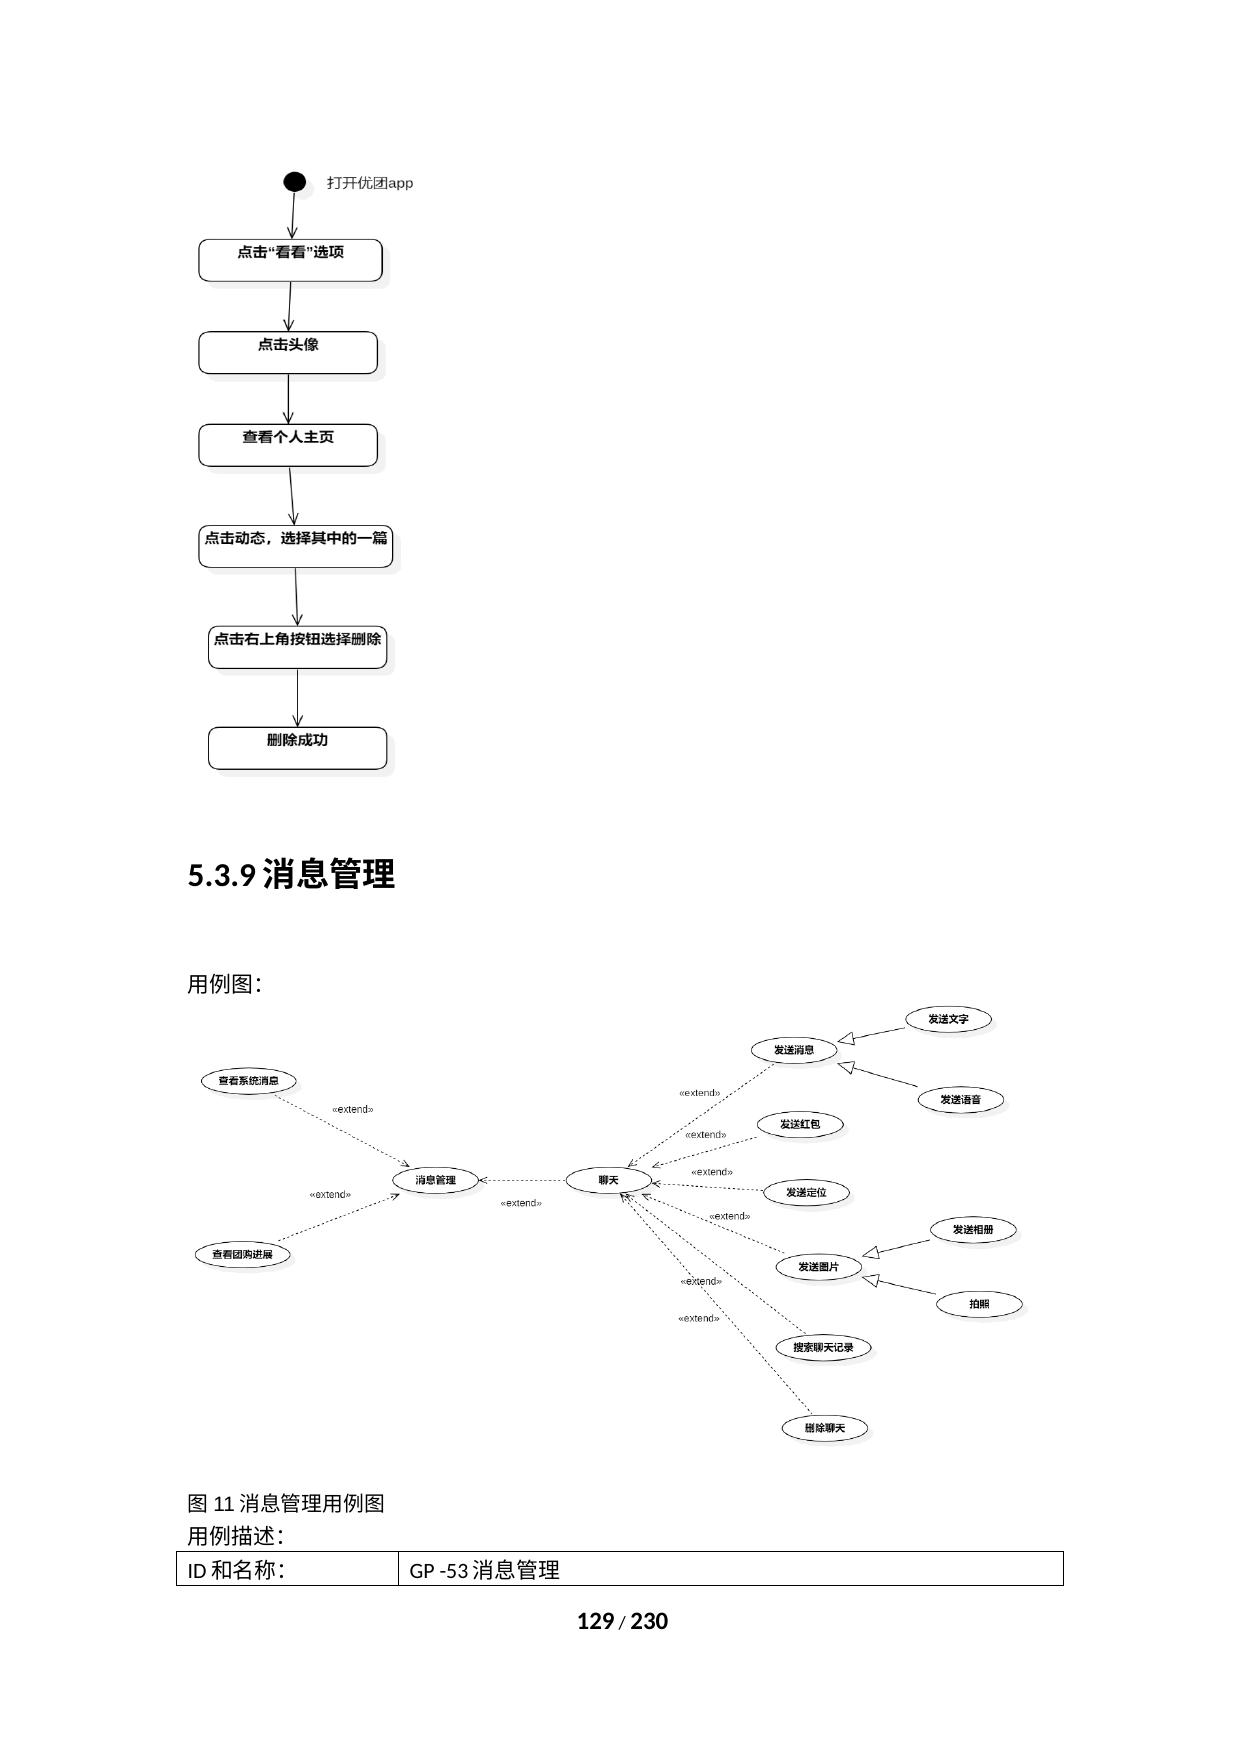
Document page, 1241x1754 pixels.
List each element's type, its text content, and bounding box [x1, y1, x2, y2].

picture [187, 162, 464, 811]
text 用例描述： [187, 1519, 1053, 1551]
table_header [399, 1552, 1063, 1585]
picture [187, 998, 1053, 1472]
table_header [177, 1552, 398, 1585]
subtitle 5.3.9消息管理 [187, 839, 1053, 904]
text 图 11消息管理用例图 [187, 1486, 1053, 1519]
text 用例图： [187, 966, 1053, 998]
